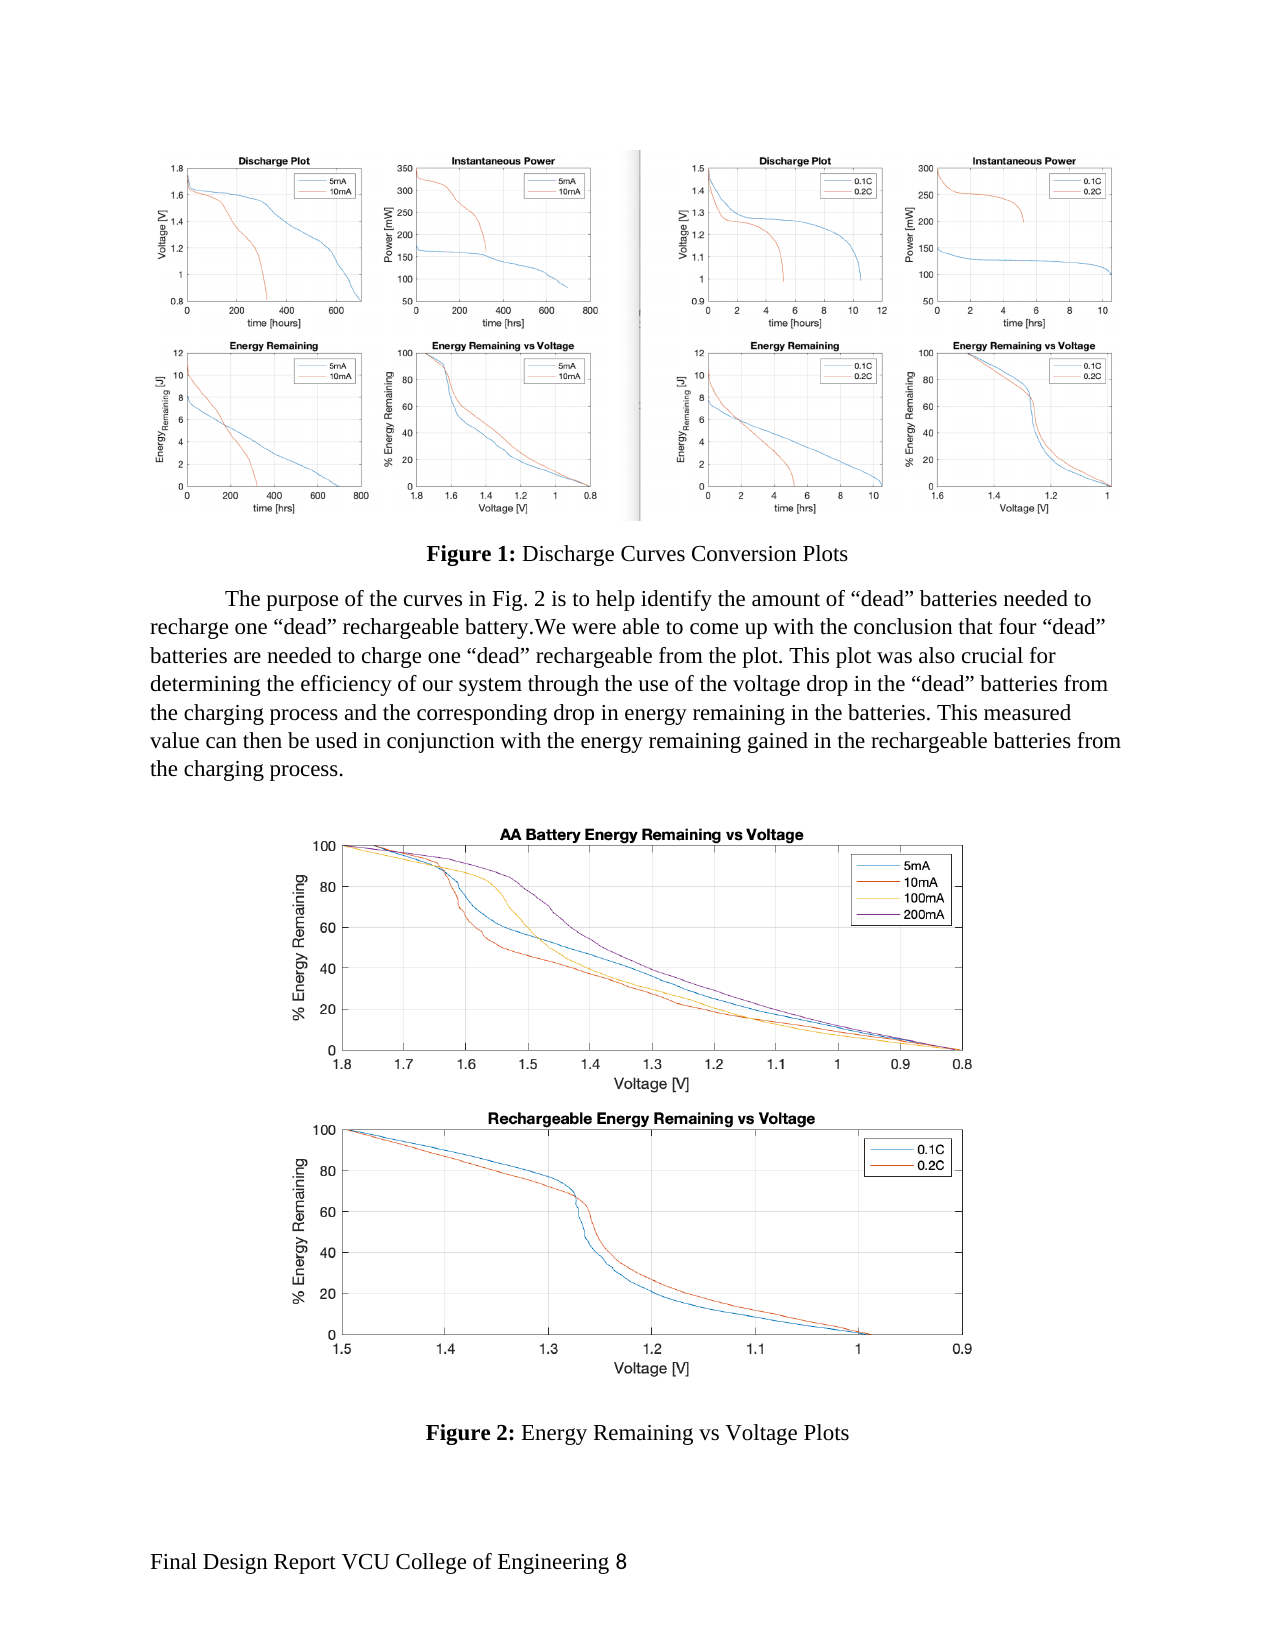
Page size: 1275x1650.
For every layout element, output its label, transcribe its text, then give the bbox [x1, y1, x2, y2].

text Figure 1: Discharge Curves Conversion Plots [150, 540, 1125, 566]
text The purpose of the curves in Fig. 2 is to help identify the amount of “dead” batteries needed to recharge one “dead” rechargeable battery.We were able to come up with the conclusion that four “dead” batteries are needed to charge one “dead” rechargeable from the plot. This plot was also crucial for determining the efficiency of our system through the use of the voltage drop in the “dead” batteries from the charging process and the corresponding drop in energy remaining in the batteries. This measured value can then be used in conjunction with the energy remaining gained in the rechargeable batteries from the charging process. [150, 585, 1125, 782]
text Figure 2: Energy Remaining vs Voltage Plots [150, 1419, 1125, 1445]
picture [150, 150, 1125, 521]
picture [237, 800, 1038, 1400]
